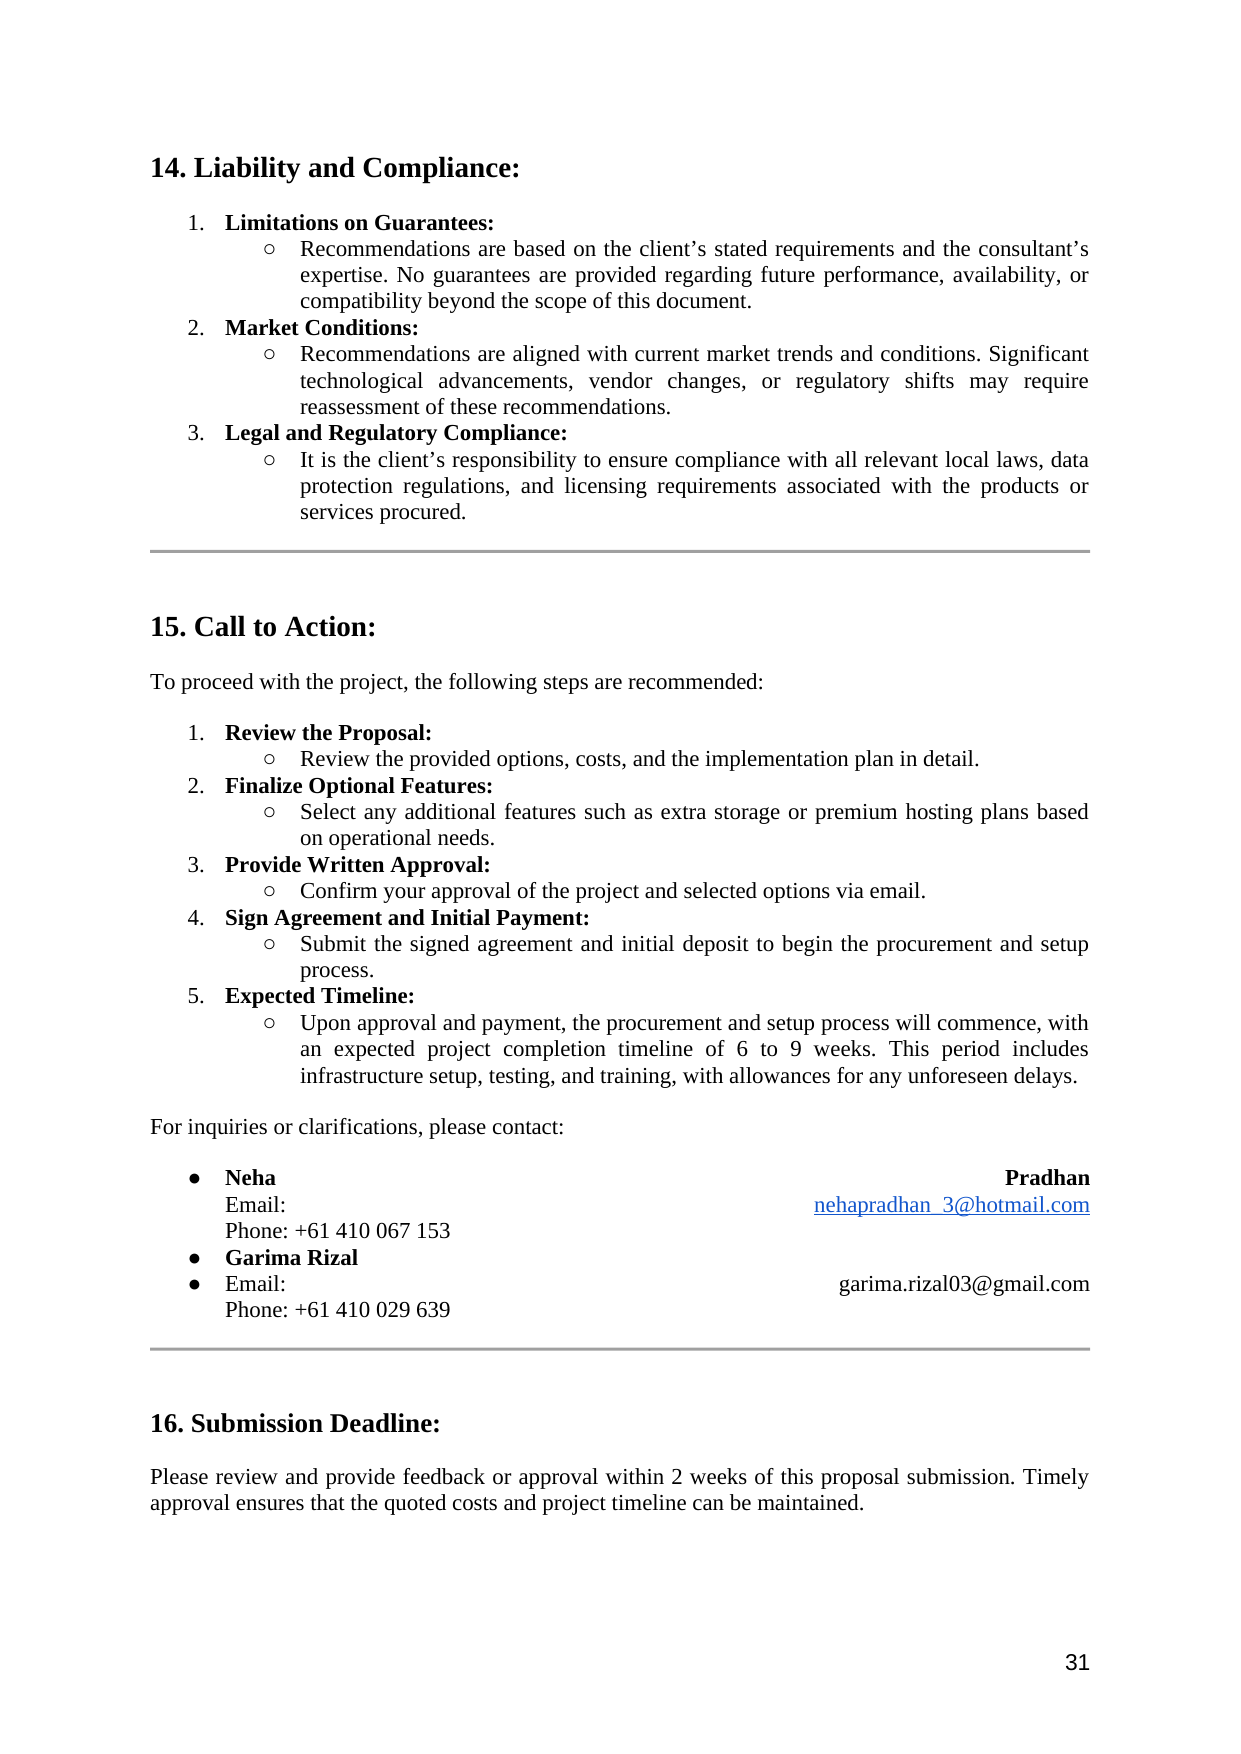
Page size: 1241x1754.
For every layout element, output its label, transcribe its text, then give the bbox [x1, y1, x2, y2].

subtitle 16. Submission Deadline: [150, 1407, 1090, 1438]
list Expected Timeline: [187, 983, 1090, 1009]
list Select any additional features such as extra storage or premium hosting plans based on operational needs. [262, 798, 1090, 851]
list Finalize Optional Features: [187, 772, 1090, 798]
list It is the client’s responsibility to ensure compliance with all relevant local laws, data protection regulations, and licensing requirements associated with the products or services procured. [262, 446, 1090, 525]
list Submit the signed agreement and initial deposit to begin the procurement and setup process. [262, 930, 1090, 983]
subtitle 15. Call to Action: [150, 609, 1090, 643]
subtitle 14. Liability and Compliance: [150, 150, 1090, 183]
list Review the provided options, costs, and the implementation plan in detail. [262, 745, 1090, 772]
list Market Conditions: [187, 314, 1090, 340]
list Garima Rizal [187, 1243, 1090, 1270]
list Recommendations are aligned with current market trends and conditions. Significant technological advancements, vendor changes, or regulatory shifts may require reassessment of these recommendations. [262, 340, 1090, 419]
list Neha Pradhan Email: nehapradhan_3@hotmail.com Phone: +61 410 067 153 [187, 1164, 1090, 1243]
list Upon approval and payment, the procurement and setup process will commence, with an expected project completion timeline of 6 to 9 weeks. This period includes infrastructure setup, testing, and training, with allowances for any unforeseen delays. [262, 1009, 1090, 1088]
text Please review and provide feedback or approval within 2 weeks of this proposal submission. Timely approval ensures that the quoted costs and project timeline can be maintained. [150, 1463, 1090, 1516]
list Confirm your approval of the project and selected options via email. [262, 877, 1090, 903]
text To proceed with the project, the following steps are recommended: [150, 668, 1090, 694]
list Sign Agreement and Initial Payment: [187, 903, 1090, 930]
text For inquiries or clarifications, please contact: [150, 1113, 1090, 1139]
list Provide Written Approval: [187, 851, 1090, 877]
list Legal and Regulatory Compliance: [187, 419, 1090, 446]
list Limitations on Guarantees: [187, 208, 1090, 235]
list Review the Proposal: [187, 719, 1090, 745]
list Recommendations are based on the client’s stated requirements and the consultant’s expertise. No guarantees are provided regarding future performance, availability, or compatibility beyond the scope of this document. [262, 235, 1090, 314]
list Email: garima.rizal03@gmail.com Phone: +61 410 029 639 [187, 1270, 1090, 1323]
